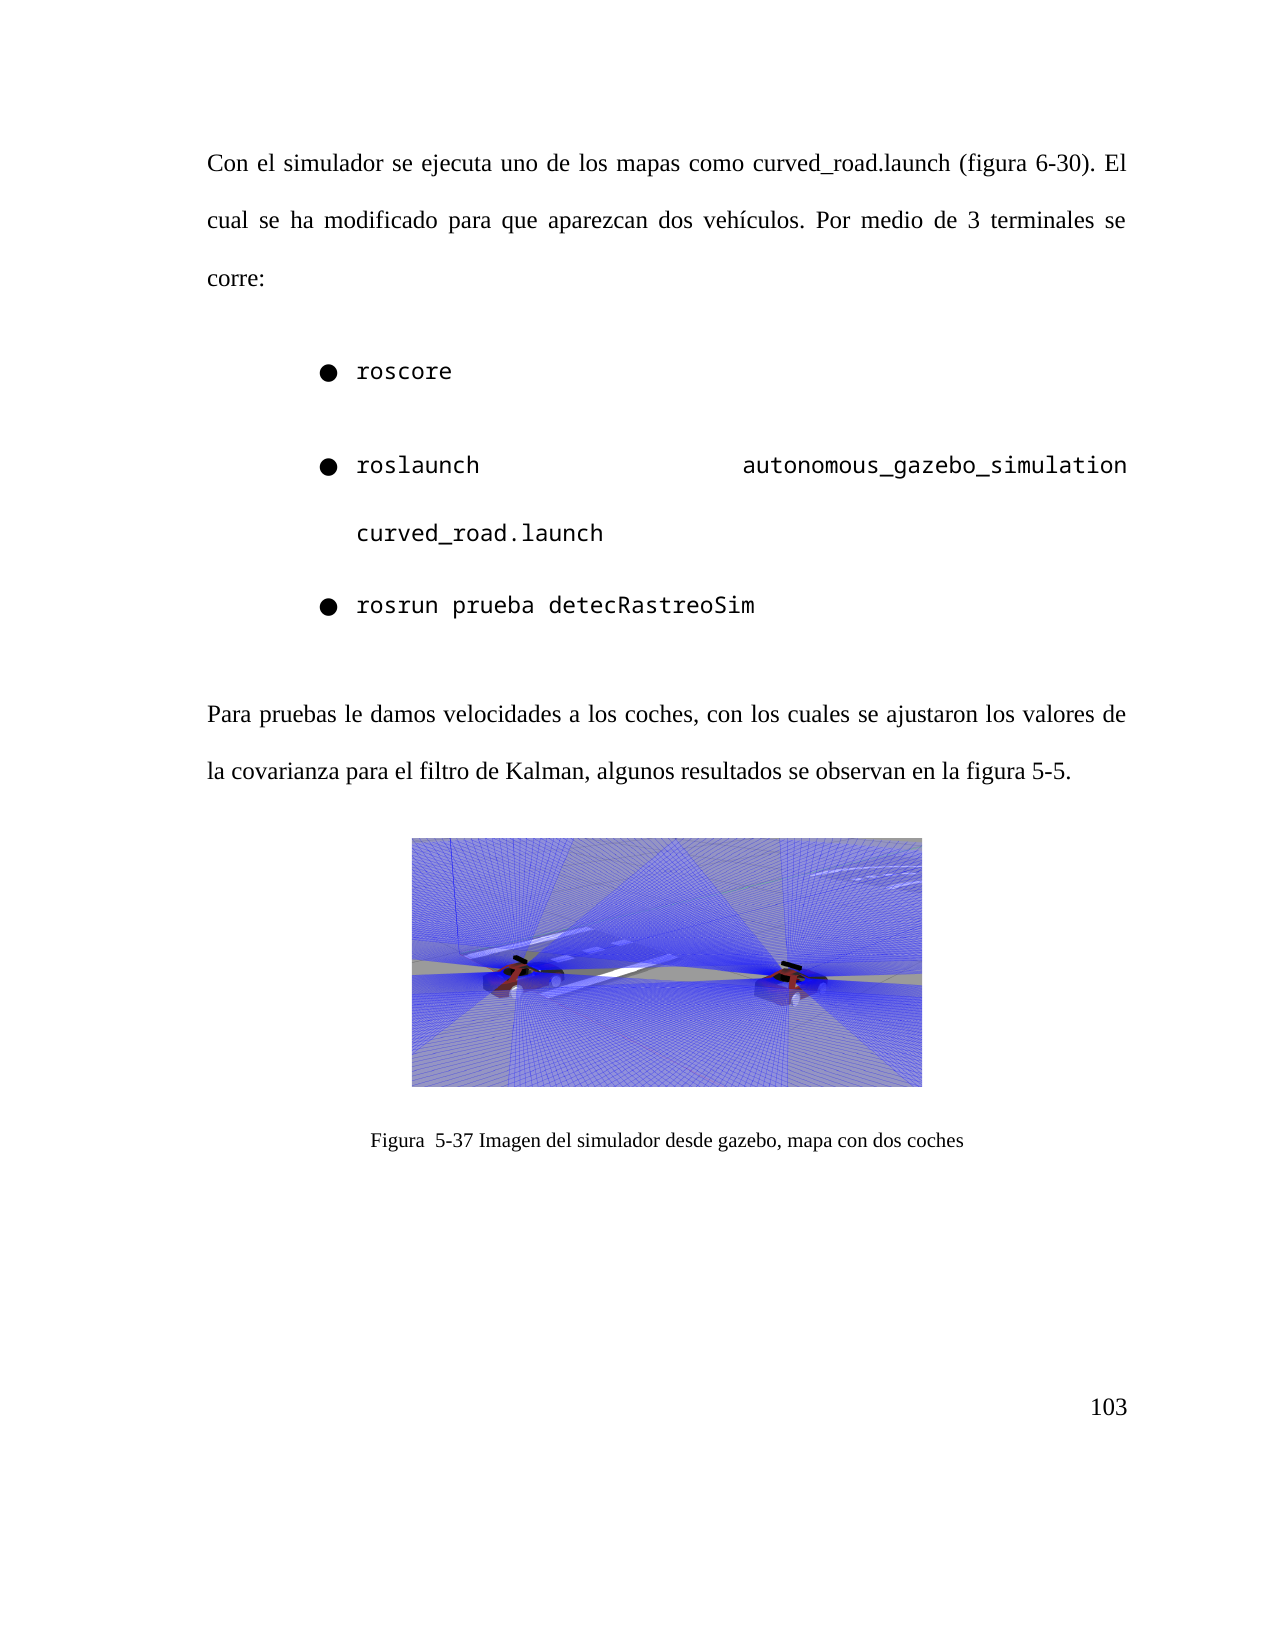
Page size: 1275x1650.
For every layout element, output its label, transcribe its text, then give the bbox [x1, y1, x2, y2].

text Figura 5-4 Imagen del simulador desde gazebo, mapa con dos coches [207, 1128, 1127, 1152]
list roslaunch autonomous_gazebo_simulation curved_road.launch [318, 439, 1127, 549]
text Para pruebas le damos velocidades a los coches, con los cuales se ajustaron los valores de la covarianza para el filtro de Kalman, algunos resultados se observan en la figura 5-5. [207, 699, 1127, 785]
list roscore [318, 345, 1127, 392]
picture [411, 838, 923, 1087]
text Con el simulador se ejecuta uno de los mapas como curved_road.launch (figura 6-30). El cual se ha modificado para que aparezcan dos vehículos. Por medio de 3 terminales se corre: [207, 148, 1127, 291]
list rosrun prueba detecRastreoSim [318, 580, 1127, 627]
